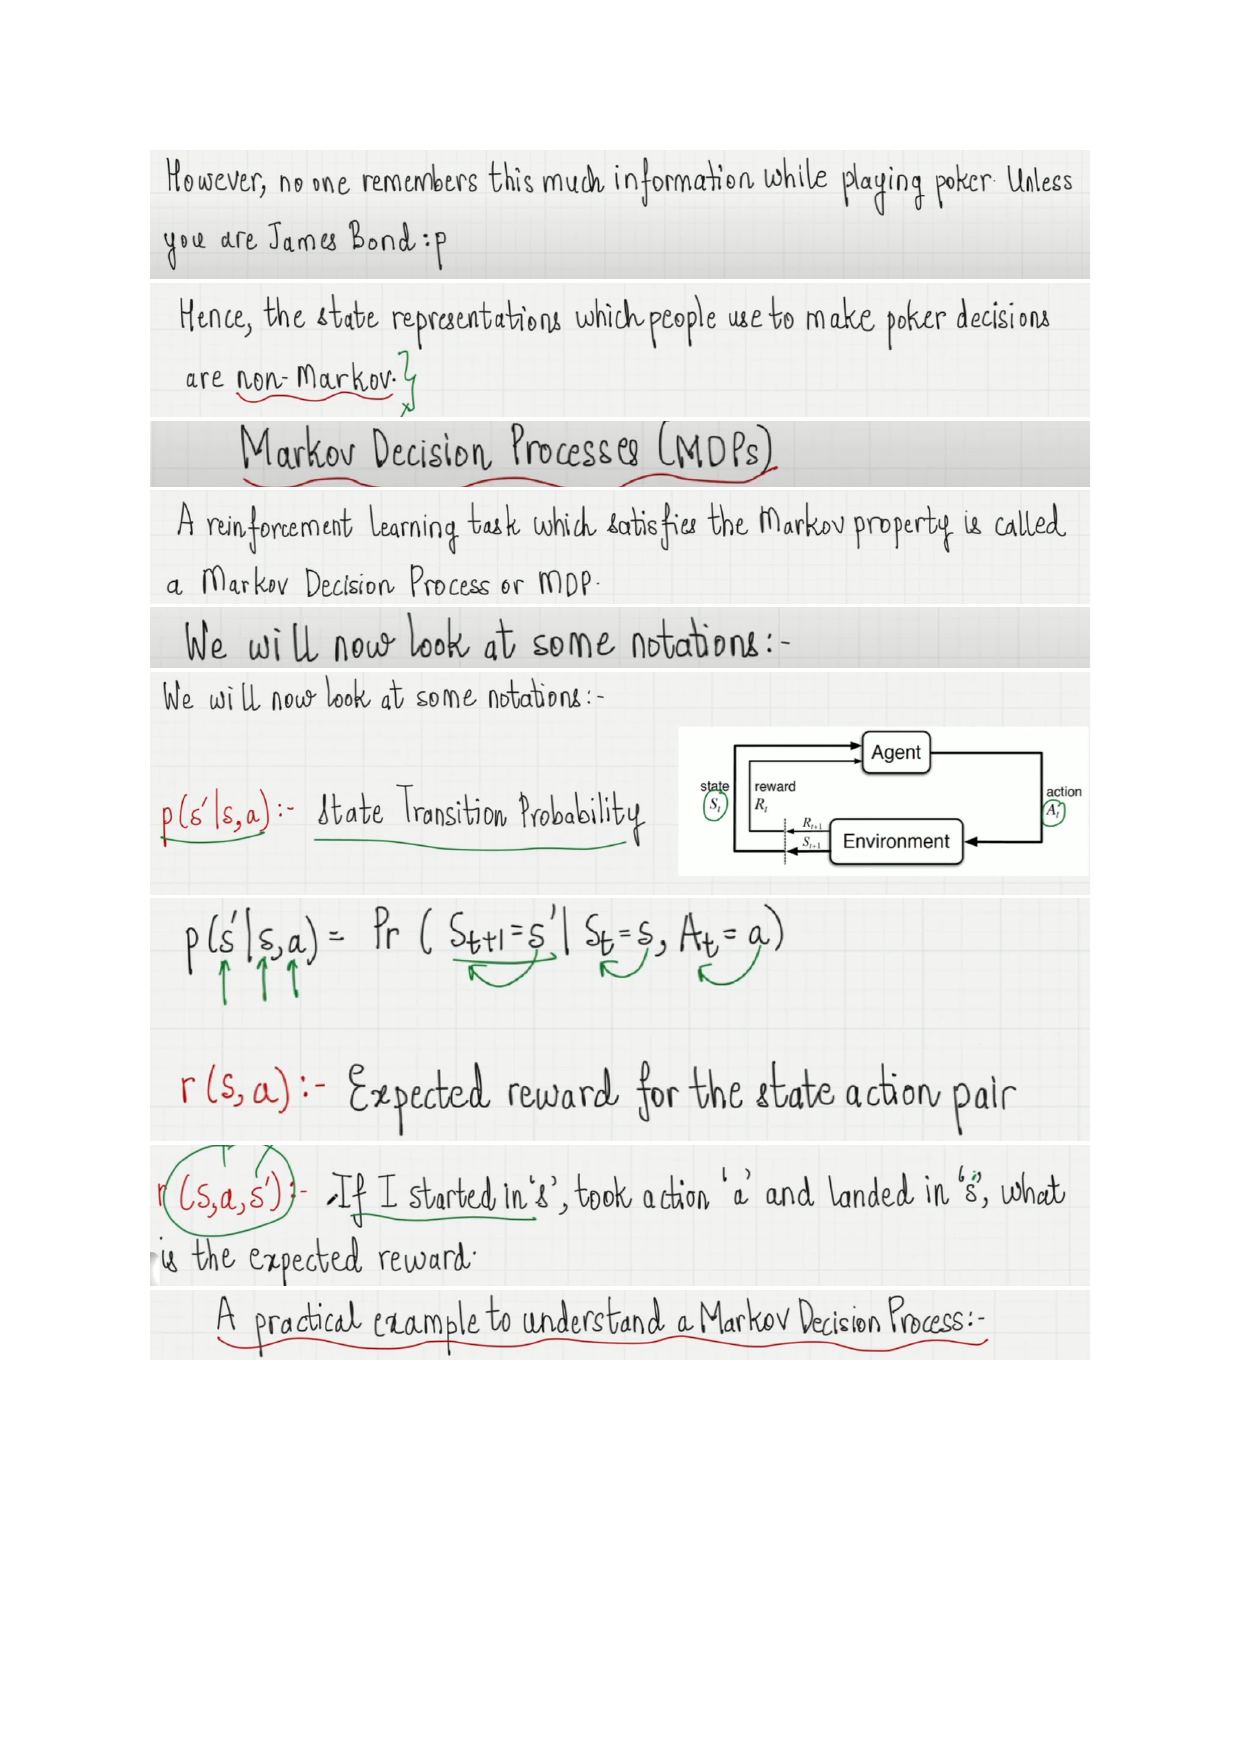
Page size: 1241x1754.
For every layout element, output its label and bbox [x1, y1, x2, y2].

picture [150, 150, 1091, 279]
picture [150, 283, 1091, 417]
picture [150, 607, 1091, 668]
picture [150, 672, 1091, 895]
picture [150, 1290, 1091, 1360]
picture [150, 490, 1091, 604]
picture [150, 898, 1091, 1141]
picture [150, 421, 1091, 487]
picture [150, 1145, 1091, 1286]
